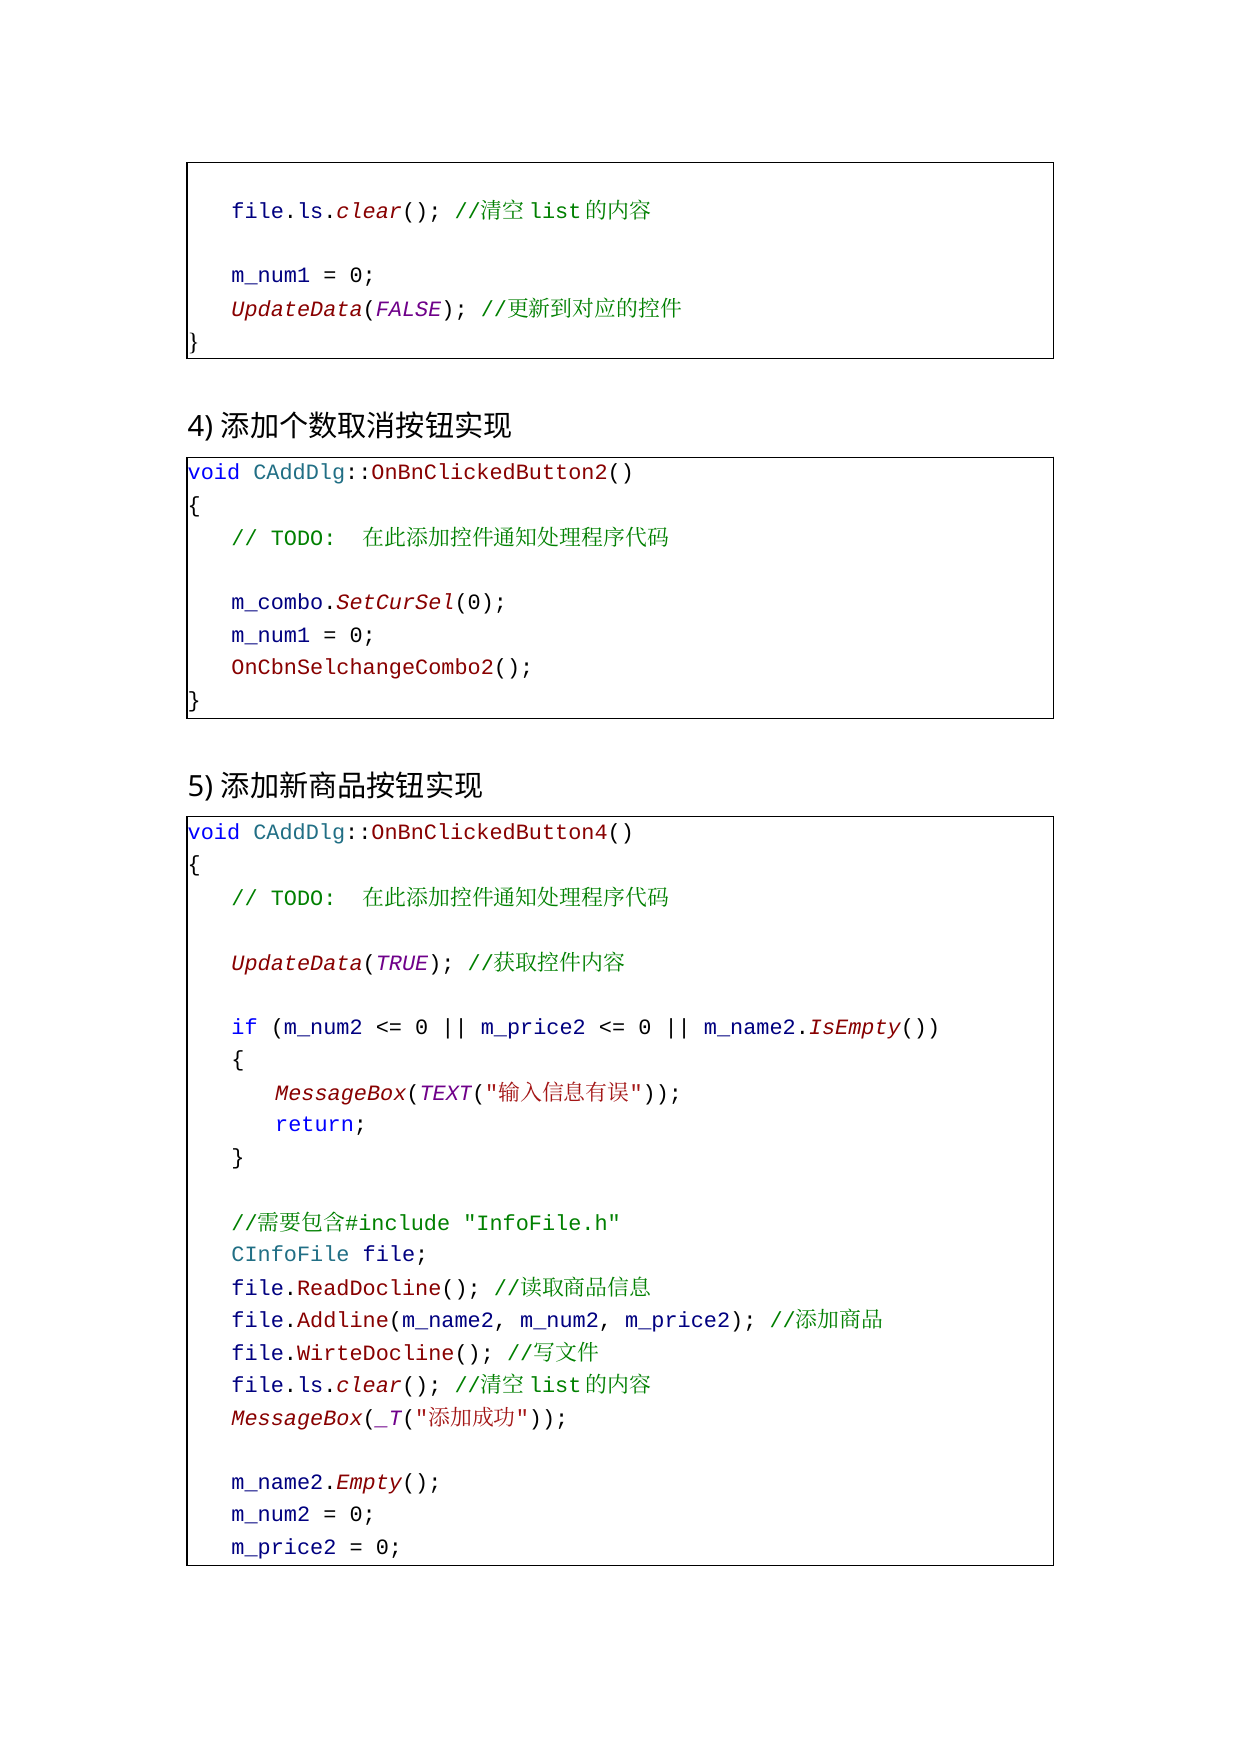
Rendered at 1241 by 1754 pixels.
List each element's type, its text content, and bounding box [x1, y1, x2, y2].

text file.ReadDocline(); //读取商品信息 [188, 1272, 1053, 1305]
text file.ls.clear(); //清空list的内容 [188, 1370, 1053, 1402]
text void CAddDlg::OnBnClickedButton2() [188, 458, 1053, 490]
text MessageBox(_T("添加成功")); [188, 1402, 1053, 1435]
text { [188, 1045, 1053, 1077]
text return; [188, 1110, 1053, 1142]
text m_num1 = 0; [188, 620, 1053, 653]
text file.WirteDocline(); //写文件 [188, 1337, 1053, 1370]
text MessageBox(TEXT("输入信息有误")); [188, 1077, 1053, 1110]
text CInfoFile file; [188, 1240, 1053, 1272]
text m_price2 = 0; [188, 1531, 1053, 1565]
text } [188, 684, 1053, 718]
text m_name2.Empty(); [188, 1467, 1053, 1500]
text m_combo.SetCurSel(0); [188, 588, 1053, 620]
text UpdateData(FALSE); //更新到对应的控件 [188, 293, 1053, 324]
list 添加新商品按钮实现 [187, 751, 1053, 816]
text } [188, 324, 1053, 358]
text { [188, 850, 1053, 882]
text m_num1 = 0; [188, 261, 1053, 293]
text void CAddDlg::OnBnClickedButton4() [188, 817, 1053, 850]
text file.Addline(m_name2, m_num2, m_price2); //添加商品 [188, 1305, 1053, 1337]
text { [188, 490, 1053, 523]
text UpdateData(TRUE); //获取控件内容 [188, 947, 1053, 980]
text //需要包含#include "InfoFile.h" [188, 1207, 1053, 1240]
text if (m_num2 <= 0 || m_price2 <= 0 || m_name2.IsEmpty()) [188, 1012, 1053, 1045]
text OnCbnSelchangeCombo2(); [188, 653, 1053, 684]
text // TODO: 在此添加控件通知处理程序代码 [188, 882, 1053, 915]
text m_num2 = 0; [188, 1500, 1053, 1531]
text } [188, 1142, 1053, 1175]
text file.ls.clear(); //清空list的内容 [188, 196, 1053, 228]
text // TODO: 在此添加控件通知处理程序代码 [188, 523, 1053, 555]
list 添加个数取消按钮实现 [187, 392, 1053, 457]
